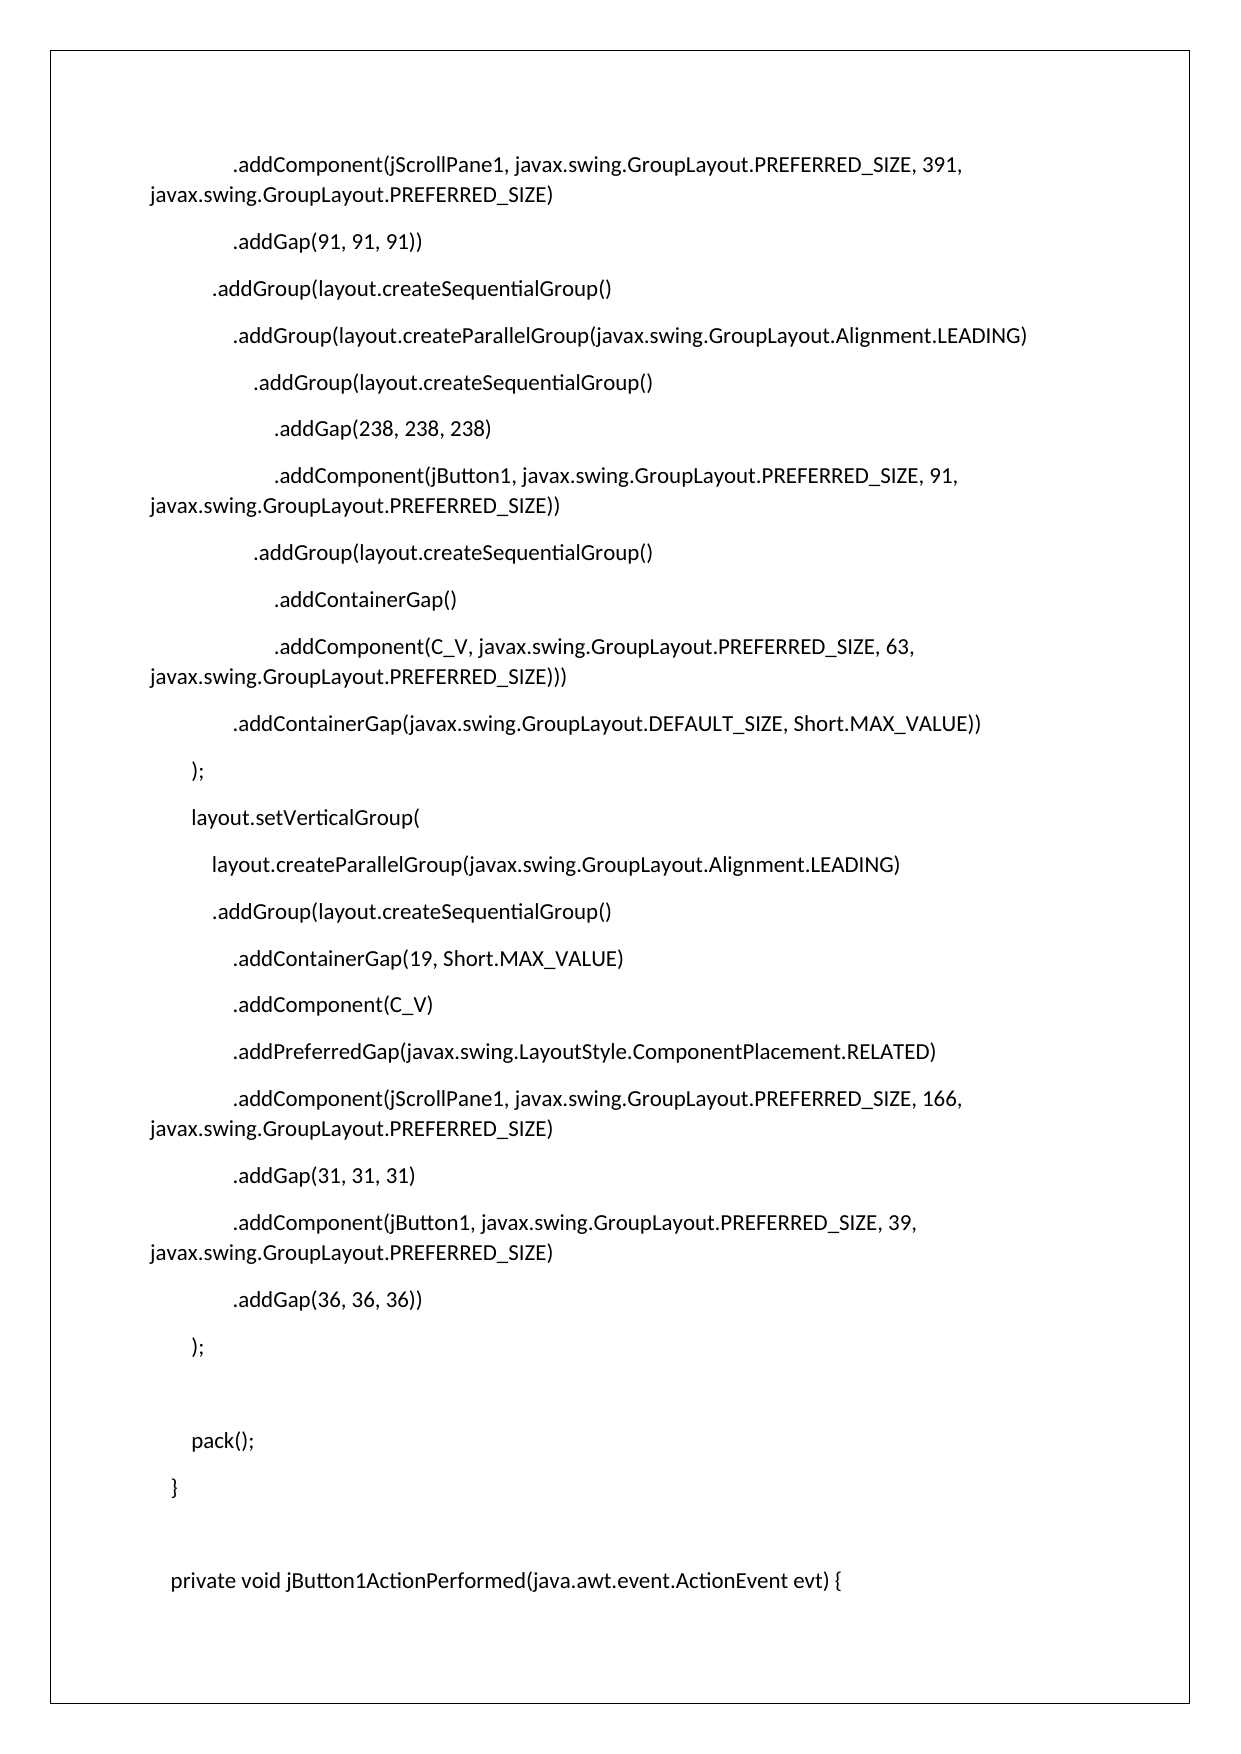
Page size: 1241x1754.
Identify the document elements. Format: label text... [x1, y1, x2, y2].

text .addComponent(C_V, javax.swing.GroupLayout.PREFERRED_SIZE, 63, javax.swing.GroupLayout.PREFERRED_SIZE))) [150, 632, 1090, 691]
text } [150, 1473, 1090, 1501]
text .addComponent(jButton1, javax.swing.GroupLayout.PREFERRED_SIZE, 91, javax.swing.GroupLayout.PREFERRED_SIZE)) [150, 461, 1090, 520]
text .addGap(36, 36, 36)) [150, 1285, 1090, 1313]
text .addComponent(jScrollPane1, javax.swing.GroupLayout.PREFERRED_SIZE, 166, javax.swing.GroupLayout.PREFERRED_SIZE) [150, 1084, 1090, 1143]
text .addGap(31, 31, 31) [150, 1161, 1090, 1189]
text .addComponent(C_V) [150, 991, 1090, 1019]
text .addContainerGap(javax.swing.GroupLayout.DEFAULT_SIZE, Short.MAX_VALUE)) [150, 709, 1090, 737]
text .addContainerGap(19, Short.MAX_VALUE) [150, 944, 1090, 972]
text .addGroup(layout.createSequentialGroup() [150, 274, 1090, 302]
text layout.setVerticalGroup( [150, 803, 1090, 831]
text .addGroup(layout.createSequentialGroup() [150, 368, 1090, 396]
text ); [150, 756, 1090, 784]
text .addGap(238, 238, 238) [150, 414, 1090, 443]
text layout.createParallelGroup(javax.swing.GroupLayout.Alignment.LEADING) [150, 850, 1090, 878]
text .addGap(91, 91, 91)) [150, 227, 1090, 255]
text .addContainerGap() [150, 585, 1090, 613]
text .addPreferredGap(javax.swing.LayoutStyle.ComponentPlacement.RELATED) [150, 1037, 1090, 1066]
text .addGroup(layout.createSequentialGroup() [150, 538, 1090, 567]
text .addComponent(jScrollPane1, javax.swing.GroupLayout.PREFERRED_SIZE, 391, javax.swing.GroupLayout.PREFERRED_SIZE) [150, 150, 1090, 208]
text .addGroup(layout.createSequentialGroup() [150, 897, 1090, 925]
text .addComponent(jButton1, javax.swing.GroupLayout.PREFERRED_SIZE, 39, javax.swing.GroupLayout.PREFERRED_SIZE) [150, 1208, 1090, 1267]
text pack(); [150, 1426, 1090, 1454]
text ); [150, 1332, 1090, 1360]
text private void jButton1ActionPerformed(java.awt.event.ActionEvent evt) { [150, 1567, 1090, 1595]
text .addGroup(layout.createParallelGroup(javax.swing.GroupLayout.Alignment.LEADING) [150, 321, 1090, 349]
